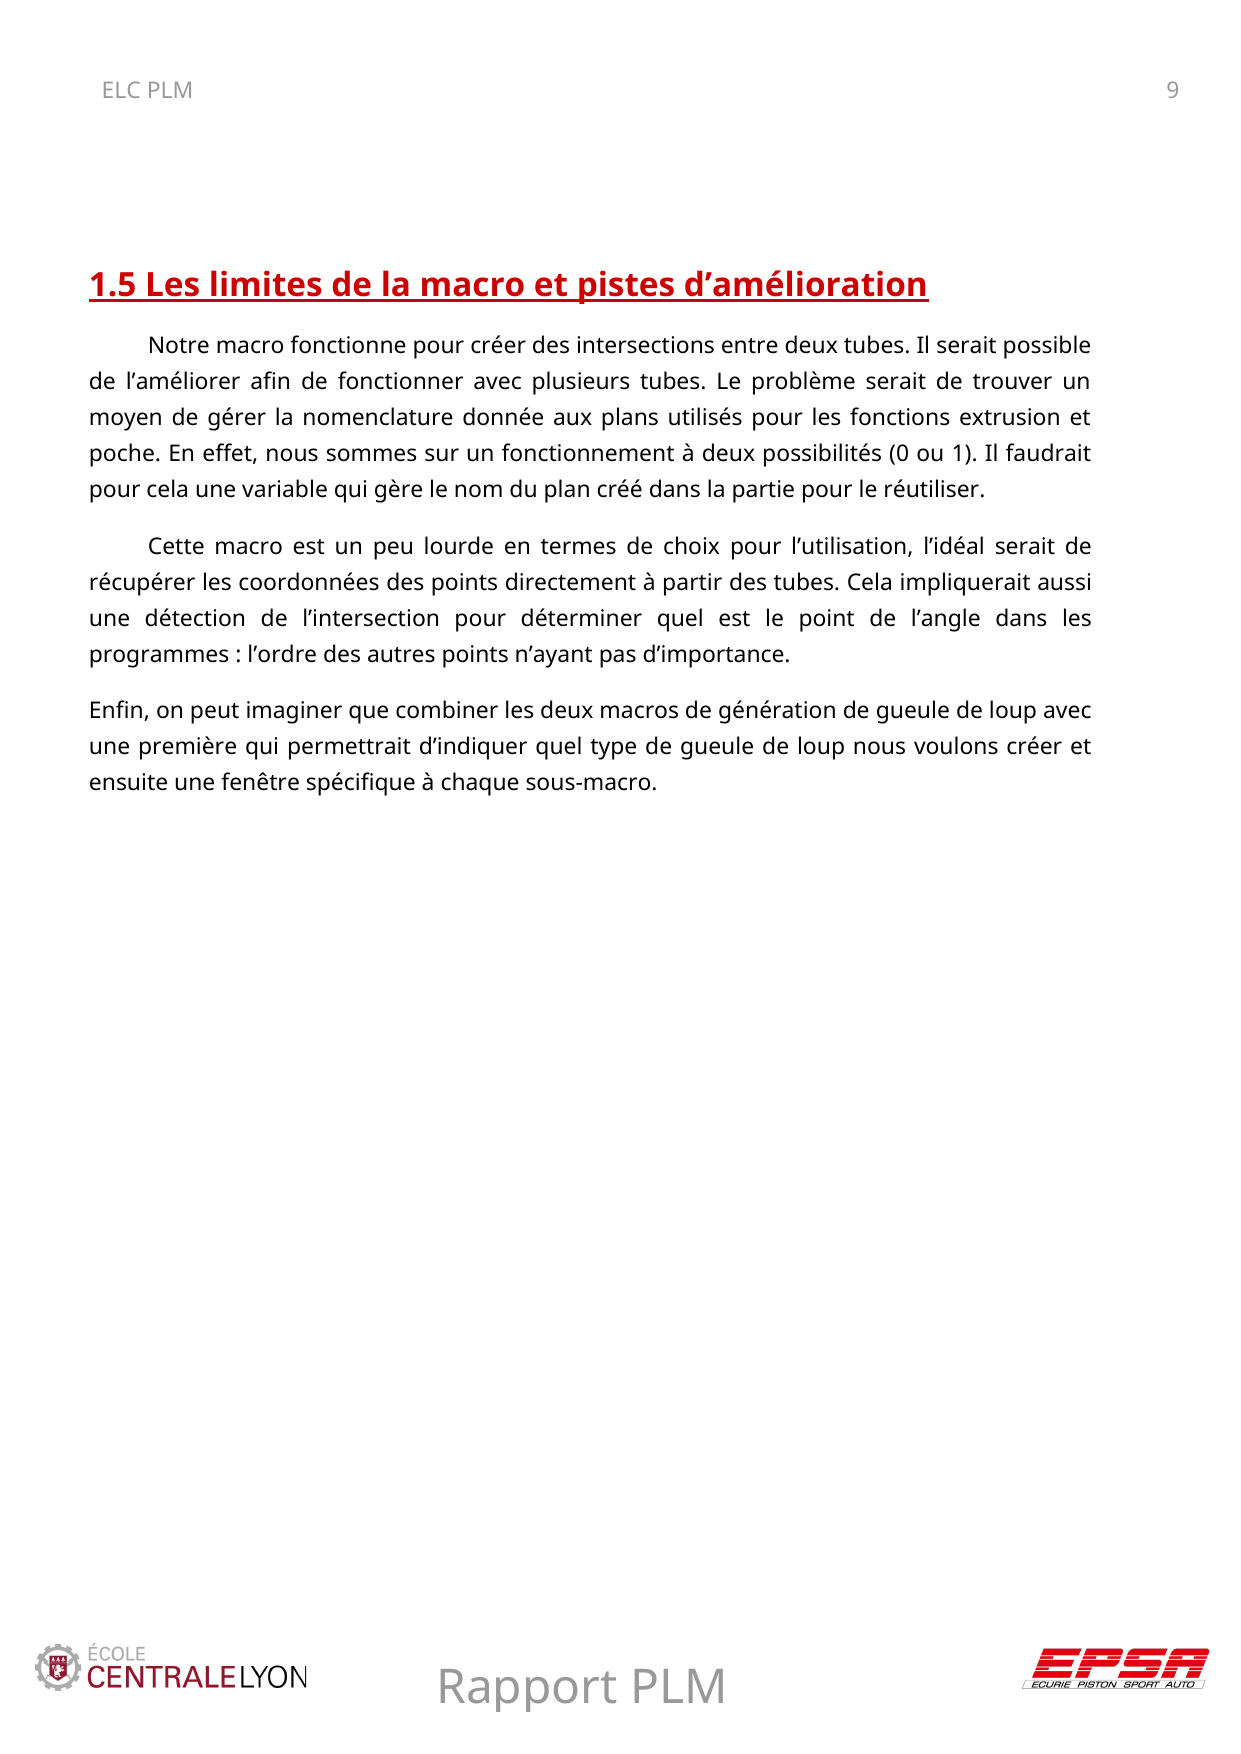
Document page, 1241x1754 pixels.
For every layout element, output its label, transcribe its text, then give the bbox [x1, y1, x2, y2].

text Cette macro est un peu lourde en termes de choix pour l’utilisation, l’idéal serait de récupérer les coordonnées des points directement à partir des tubes. Cela impliquerait aussi une détection de l’intersection pour déterminer quel est le point de l’angle dans les programmes : l’ordre des autres points n’ayant pas d’importance. [89, 530, 1093, 669]
text Enfin, on peut imaginer que combiner les deux macros de génération de gueule de loup avec une première qui permettrait d’indiquer quel type de gueule de loup nous voulons créer et ensuite une fenêtre spécifique à chaque sous-macro. [89, 694, 1093, 797]
text Notre macro fonctionne pour créer des intersections entre deux tubes. Il serait possible de l’améliorer afin de fonctionner avec plusieurs tubes. Le problème serait de trouver un moyen de gérer la nomenclature donnée aux plans utilisés pour les fonctions extrusion et poche. En effet, nous sommes sur un fonctionnement à deux possibilités (0 ou 1). Il faudrait pour cela une variable qui gère le nom du plan créé dans la partie pour le réutiliser. [89, 329, 1093, 504]
picture [1019, 1642, 1214, 1694]
picture [35, 1643, 307, 1691]
subtitle 1.5 Les limites de la macro et pistes d’amélioration [89, 261, 1179, 307]
